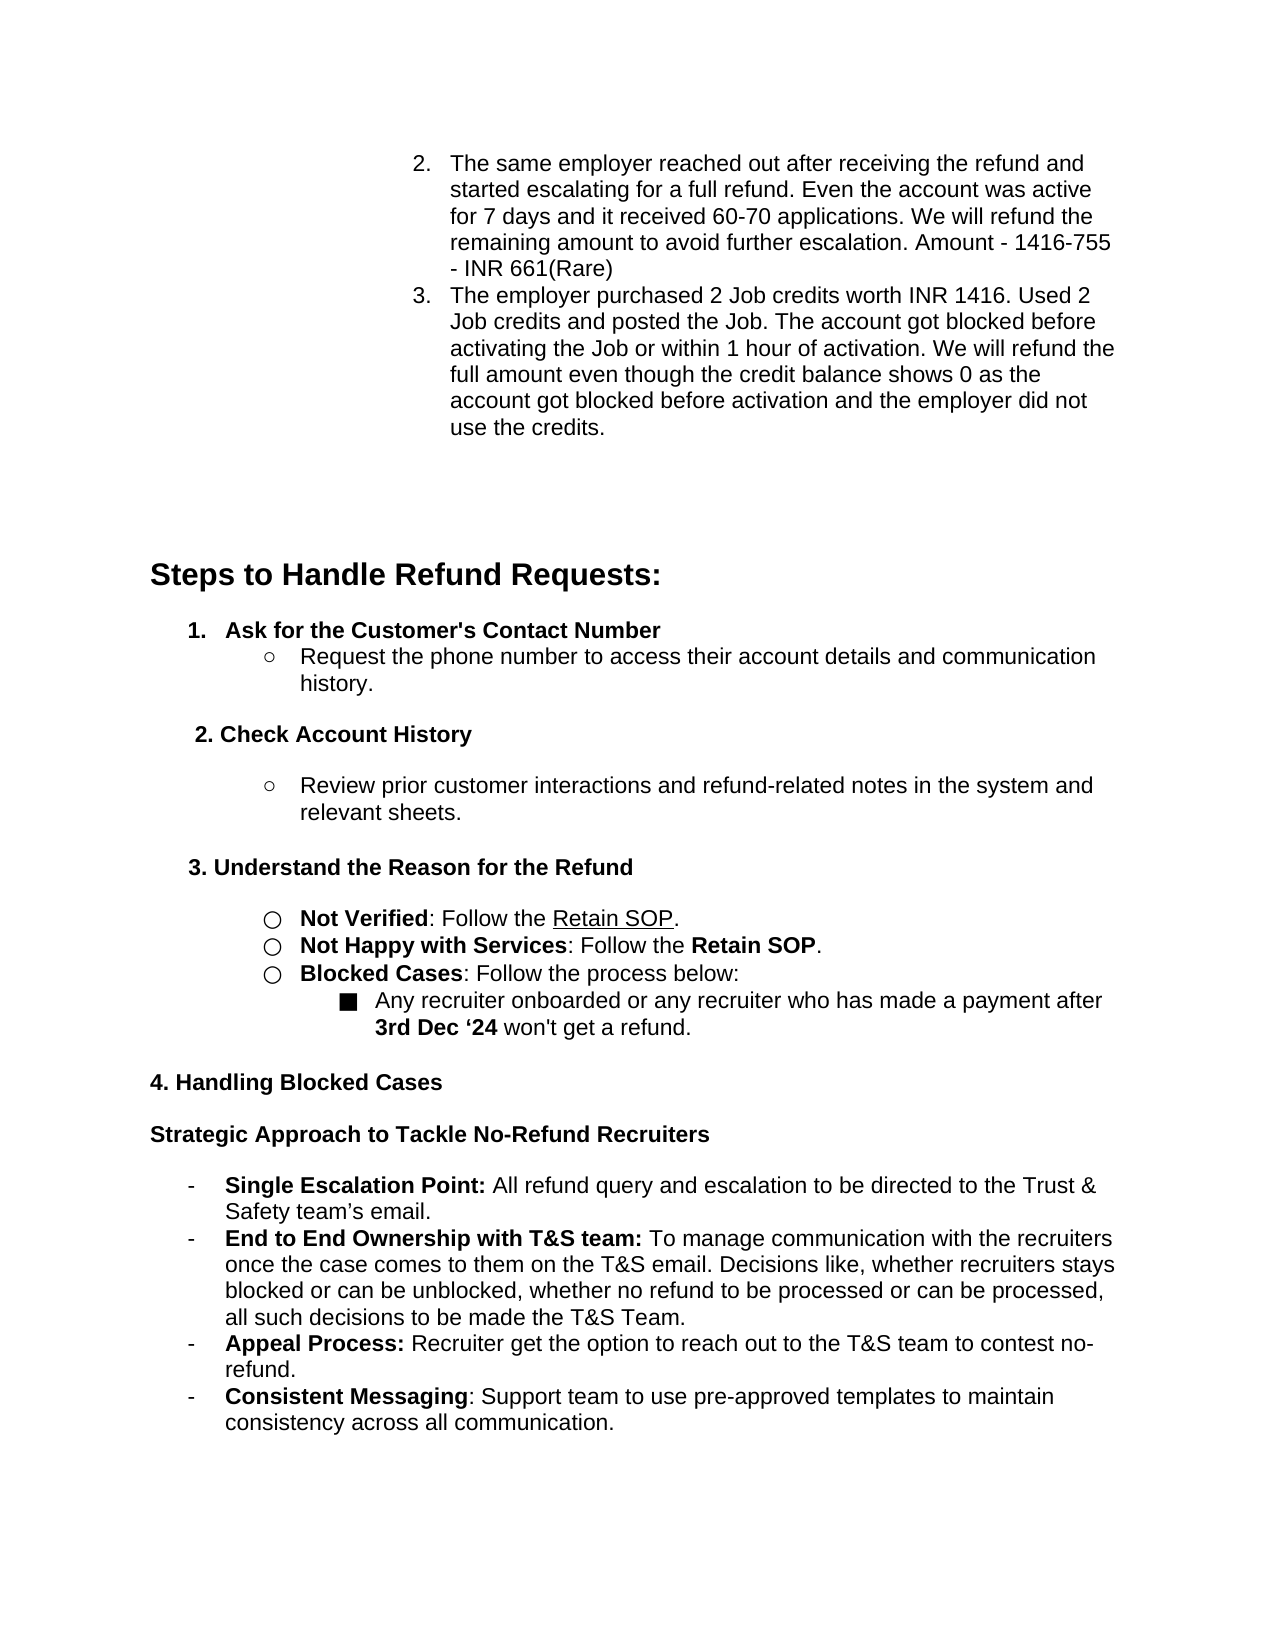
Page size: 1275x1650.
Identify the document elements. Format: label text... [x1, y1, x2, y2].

list Blocked Cases: Follow the process below: [262, 959, 1125, 987]
list Ask for the Customer's Contact Number [187, 617, 1125, 643]
subtitle 3. Understand the Reason for the Refund [150, 854, 1125, 880]
text Strategic Approach to Tackle No-Refund Recruiters [150, 1121, 1125, 1147]
list Appeal Process: Recruiter get the option to reach out to the T&S team to contest no-refund. [187, 1330, 1125, 1383]
list Not Verified: Follow the Retain SOP. [262, 905, 1125, 932]
list Single Escalation Point: All refund query and escalation to be directed to the Trust & Safety team’s email. [187, 1172, 1125, 1225]
list Not Happy with Services: Follow the Retain SOP. [262, 932, 1125, 959]
list Request the phone number to access their account details and communication history. [262, 643, 1125, 696]
list End to End Ownership with T&S team: To manage communication with the recruiters once the case comes to them on the T&S email. Decisions like, whether recruiters stays blocked or can be unblocked, whether no refund to be processed or can be processed, all such decisions to be made the T&S Team. [187, 1225, 1125, 1330]
subtitle 4. Handling Blocked Cases [150, 1069, 1125, 1096]
list The employer purchased 2 Job credits worth INR 1416. Used 2 Job credits and posted the Job. The account got blocked before activating the Job or within 1 hour of activation. We will refund the full amount even though the credit balance shows 0 as the account got blocked before activation and the employer did not use the credits. [412, 282, 1125, 440]
list Review prior customer interactions and refund-related notes in the system and relevant sheets. [262, 772, 1125, 825]
list Any recruiter onboarded or any recruiter who has made a payment after 3rd Dec ‘24 won't get a refund. [337, 987, 1125, 1040]
list Consistent Messaging: Support team to use pre-approved templates to maintain consistency across all communication. [187, 1383, 1125, 1436]
list The same employer reached out after receiving the refund and started escalating for a full refund. Even the account was active for 7 days and it received 60-70 applications. We will refund the remaining amount to avoid further escalation. Amount - 1416-755 - INR 661(Rare) [412, 150, 1125, 282]
subtitle Steps to Handle Refund Requests: [150, 556, 1125, 592]
text 2. Check Account History [150, 721, 1125, 747]
